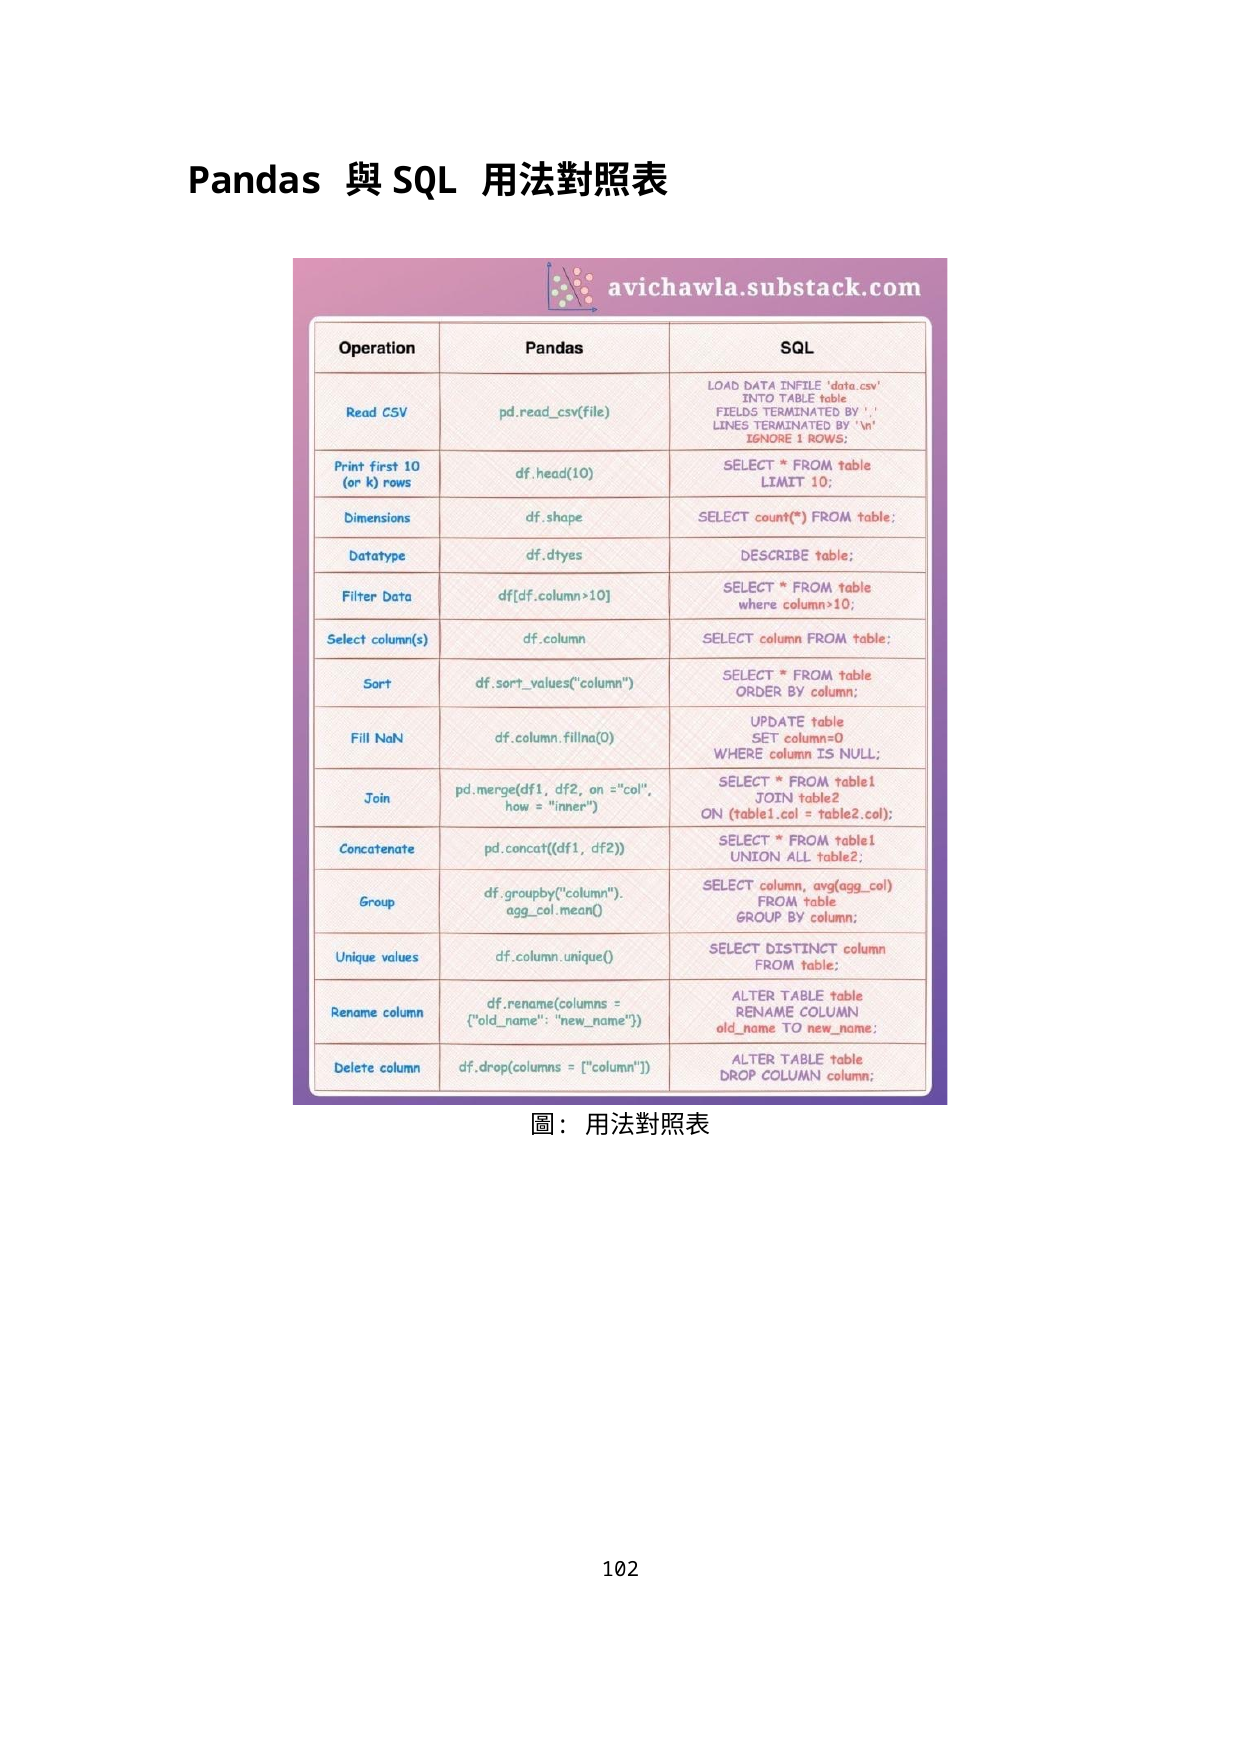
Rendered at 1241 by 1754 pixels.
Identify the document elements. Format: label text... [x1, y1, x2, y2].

text 圖: 用法對照表 [187, 1105, 1053, 1141]
subtitle Pandas 與 SQL 用法對照表 [187, 150, 1053, 204]
picture [292, 258, 948, 1105]
